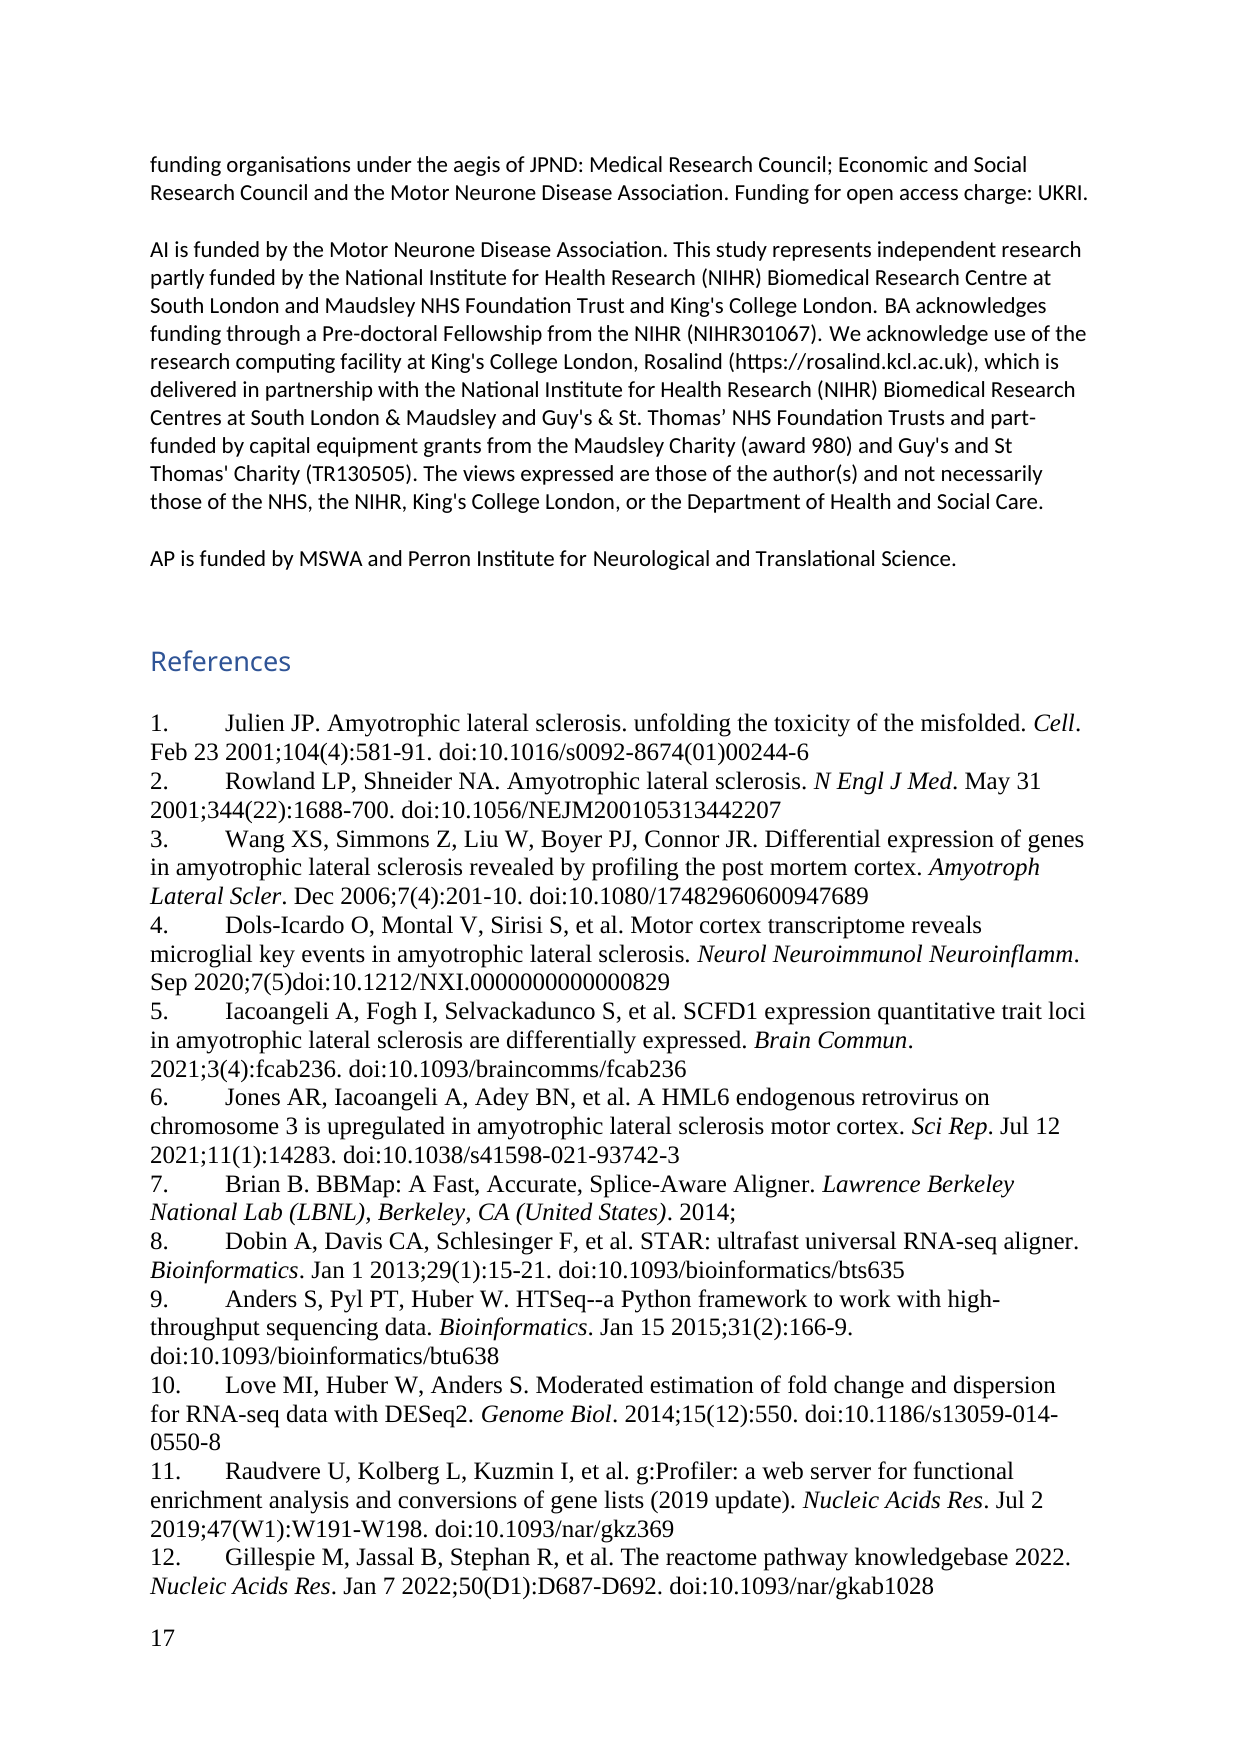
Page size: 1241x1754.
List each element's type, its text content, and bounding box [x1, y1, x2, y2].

text 5. Iacoangeli A, Fogh I, Selvackadunco S, et al. SCFD1 expression quantitative trait loci in amyotrophic lateral sclerosis are differentially expressed. Brain Commun. 2021;3(4):fcab236. doi:10.1093/braincomms/fcab236 [150, 996, 1090, 1082]
text AP is funded by MSWA and Perron Institute for Neurological and Translational Science. [150, 544, 1090, 573]
text 8. Dobin A, Davis CA, Schlesinger F, et al. STAR: ultrafast universal RNA-seq aligner. Bioinformatics. Jan 1 2013;29(1):15-21. doi:10.1093/bioinformatics/bts635 [150, 1226, 1090, 1284]
text 3. Wang XS, Simmons Z, Liu W, Boyer PJ, Connor JR. Differential expression of genes in amyotrophic lateral sclerosis revealed by profiling the post mortem cortex. Amyotroph Lateral Scler. Dec 2006;7(4):201-10. doi:10.1080/17482960600947689 [150, 824, 1090, 910]
text 11. Raudvere U, Kolberg L, Kuzmin I, et al. g:Profiler: a web server for functional enrichment analysis and conversions of gene lists (2019 update). Nucleic Acids Res. Jul 2 2019;47(W1):W191-W198. doi:10.1093/nar/gkz369 [150, 1456, 1090, 1542]
text 10. Love MI, Huber W, Anders S. Moderated estimation of fold change and dispersion for RNA-seq data with DESeq2. Genome Biol. 2014;15(12):550. doi:10.1186/s13059-014-0550-8 [150, 1370, 1090, 1456]
text 1. Julien JP. Amyotrophic lateral sclerosis. unfolding the toxicity of the misfolded. Cell. Feb 23 2001;104(4):581-91. doi:10.1016/s0092-8674(01)00244-6 [150, 708, 1090, 766]
text AI is funded by the Motor Neurone Disease Association. This study represents independent research partly funded by the National Institute for Health Research (NIHR) Biomedical Research Centre at South London and Maudsley NHS Foundation Trust and King's College London. BA acknowledges funding through a Pre-doctoral Fellowship from the NIHR (NIHR301067). We acknowledge use of the research computing facility at King's College London, Rosalind (https://rosalind.kcl.ac.uk), which is delivered in partnership with the National Institute for Health Research (NIHR) Biomedical Research Centres at South London & Maudsley and Guy's & St. Thomas’ NHS Foundation Trusts and part-funded by capital equipment grants from the Maudsley Charity (award 980) and Guy's and St Thomas' Charity (TR130505). The views expressed are those of the author(s) and not necessarily those of the NHS, the NIHR, King's College London, or the Department of Health and Social Care. [150, 235, 1090, 515]
text 12. Gillespie M, Jassal B, Stephan R, et al. The reactome pathway knowledgebase 2022. Nucleic Acids Res. Jan 7 2022;50(D1):D687-D692. doi:10.1093/nar/gkab1028 [150, 1542, 1090, 1600]
text 7. Brian B. BBMap: A Fast, Accurate, Splice-Aware Aligner. Lawrence Berkeley National Lab (LBNL), Berkeley, CA (United States). 2014; [150, 1169, 1090, 1226]
text 4. Dols-Icardo O, Montal V, Sirisi S, et al. Motor cortex transcriptome reveals microglial key events in amyotrophic lateral sclerosis. Neurol Neuroimmunol Neuroinflamm. Sep 2020;7(5)doi:10.1212/NXI.0000000000000829 [150, 910, 1090, 996]
text 9. Anders S, Pyl PT, Huber W. HTSeq--a Python framework to work with high-throughput sequencing data. Bioinformatics. Jan 15 2015;31(2):166-9. doi:10.1093/bioinformatics/btu638 [150, 1284, 1090, 1370]
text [150, 150, 1090, 206]
text 2. Rowland LP, Shneider NA. Amyotrophic lateral sclerosis. N Engl J Med. May 31 2001;344(22):1688-700. doi:10.1056/NEJM200105313442207 [150, 766, 1090, 824]
subtitle References [150, 643, 1090, 680]
text 6. Jones AR, Iacoangeli A, Adey BN, et al. A HML6 endogenous retrovirus on chromosome 3 is upregulated in amyotrophic lateral sclerosis motor cortex. Sci Rep. Jul 12 2021;11(1):14283. doi:10.1038/s41598-021-93742-3 [150, 1082, 1090, 1169]
